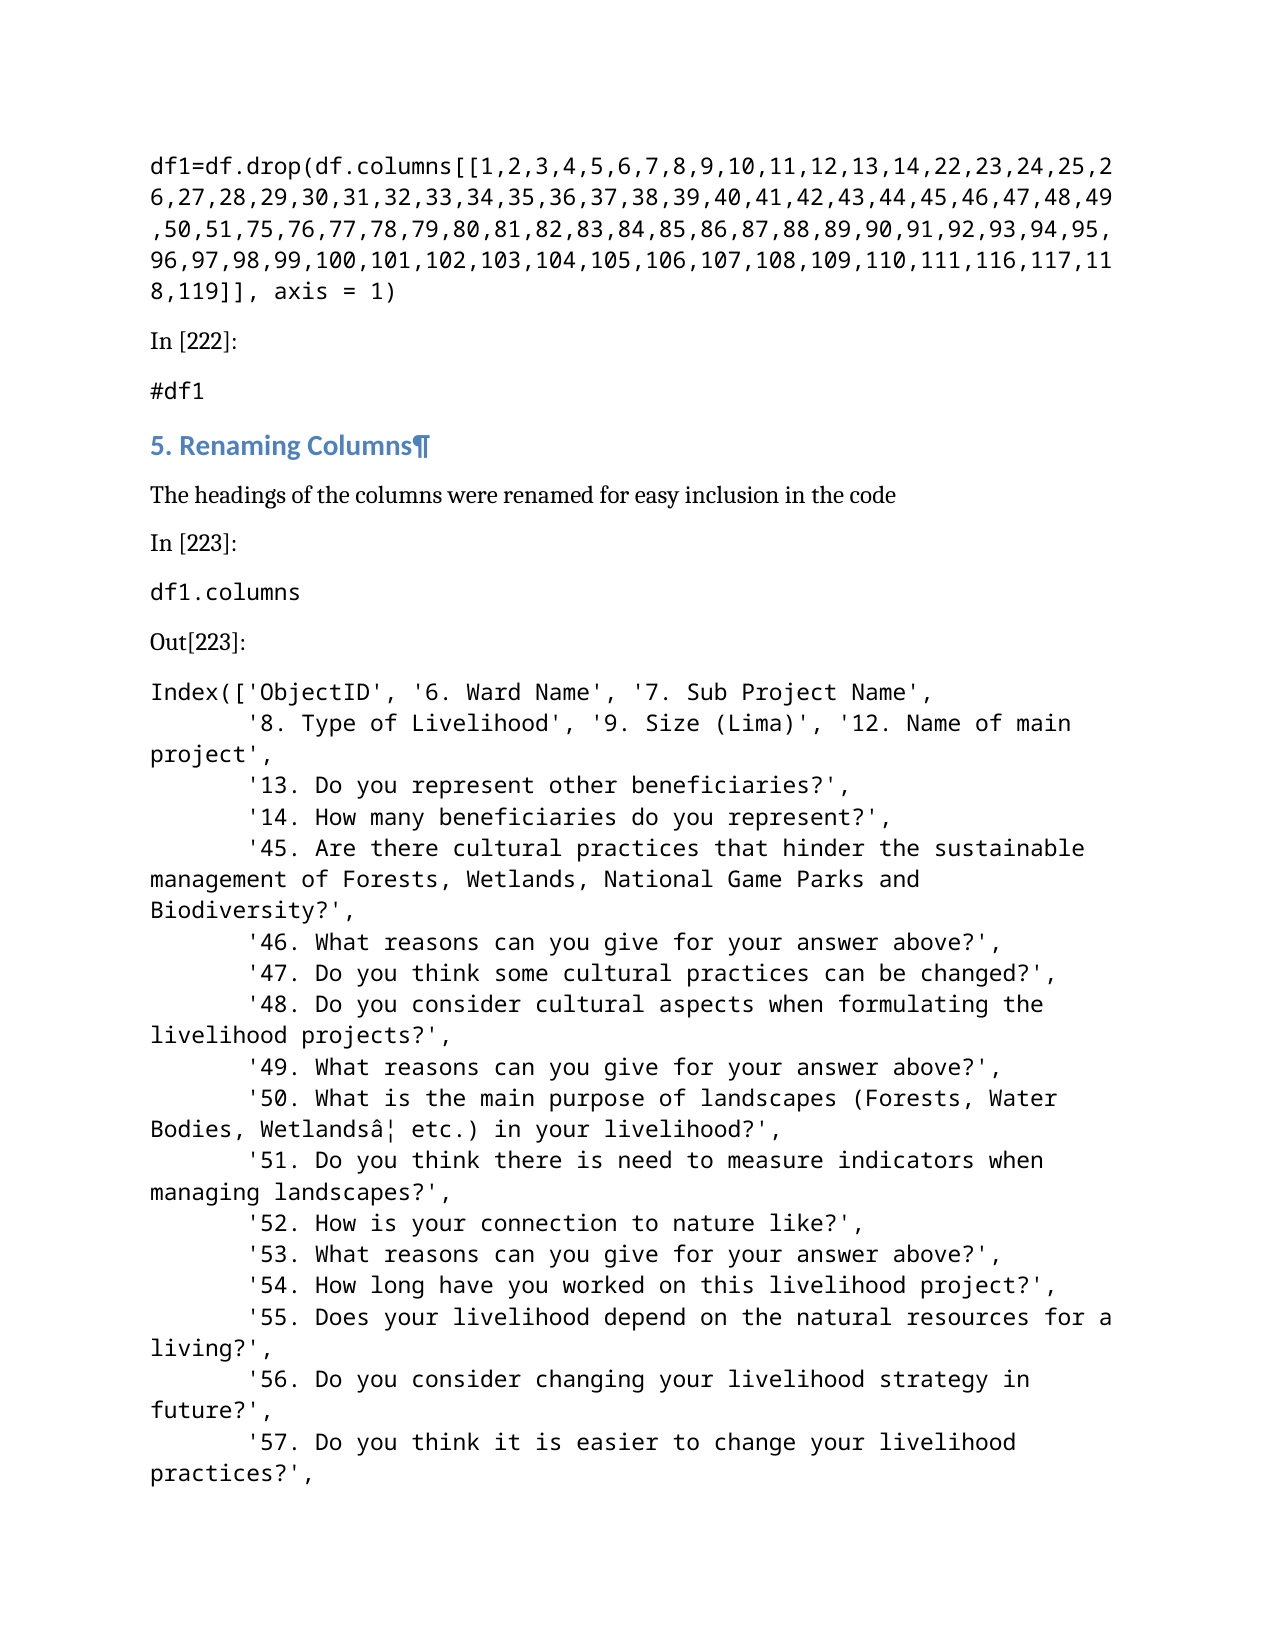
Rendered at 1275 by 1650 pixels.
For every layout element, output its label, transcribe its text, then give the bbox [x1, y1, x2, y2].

text Out[223]: [150, 628, 1125, 657]
text #df1 [150, 374, 1125, 406]
text In [223]: [150, 528, 1125, 557]
text df1.columns [150, 576, 1125, 607]
subtitle 5. Renaming Columns¶ [150, 427, 1125, 462]
text df1=df.drop(df.columns[[1,2,3,4,5,6,7,8,9,10,11,12,13,14,22,23,24,25,26,27,28,29,30,31,32,33,34,35,36,37,38,39,40,41,42,43,44,45,46,47,48,49,50,51,75,76,77,78,79,80,81,82,83,84,85,86,87,88,89,90,91,92,93,94,95,96,97,98,99,100,101,102,103,104,105,106,107,108,109,110,111,116,117,118,119]], axis = 1) [150, 150, 1125, 306]
text The headings of the columns were renamed for easy inclusion in the code [150, 481, 1125, 510]
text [150, 676, 1125, 1488]
text In [222]: [150, 327, 1125, 356]
